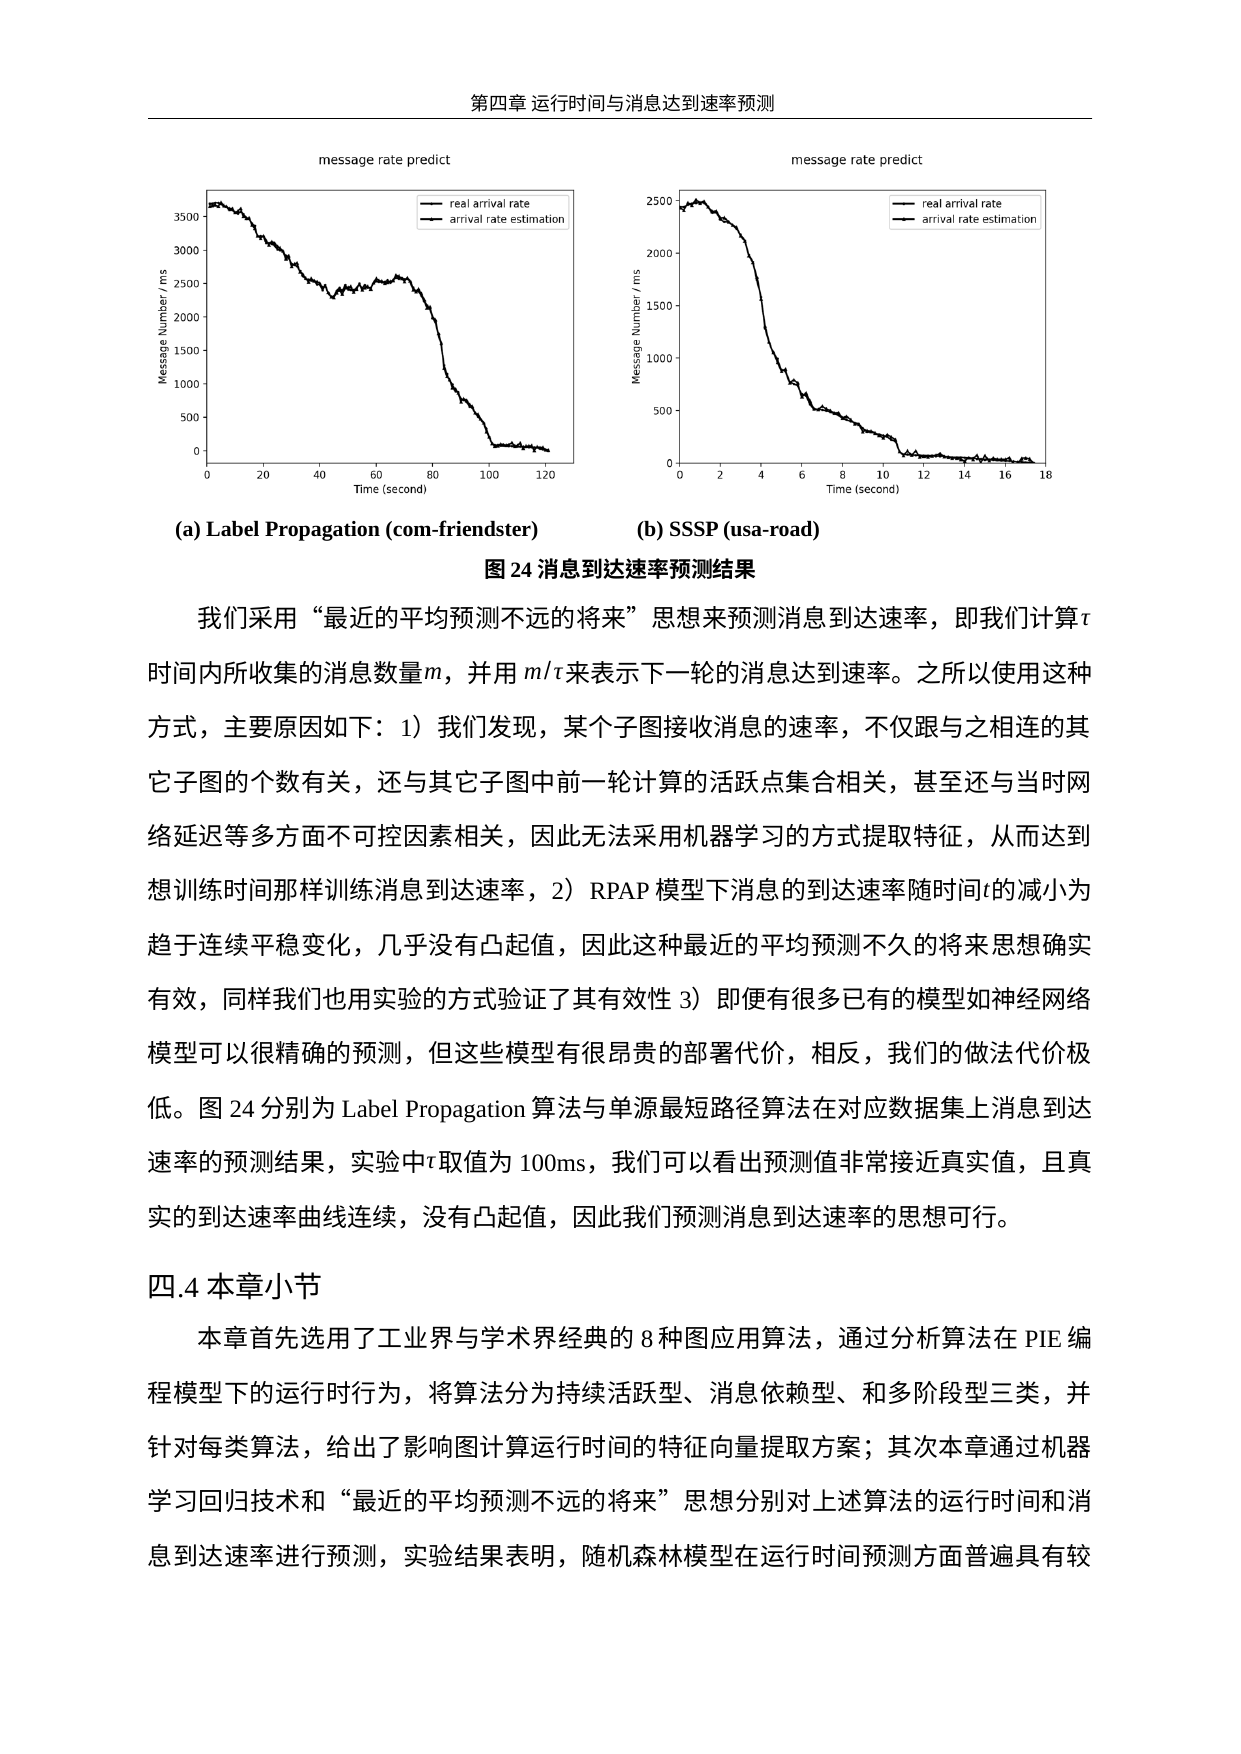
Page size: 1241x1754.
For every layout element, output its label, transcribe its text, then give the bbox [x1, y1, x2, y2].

picture [147, 147, 1093, 502]
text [148, 1319, 1092, 1572]
text 图24 消息到达速率预测结果 [148, 554, 1092, 584]
subtitle 本章小节 [148, 1264, 1092, 1306]
text (a) Label Propagation (com-friendster) (b) SSSP (usa-road) [148, 516, 1092, 542]
text 我们采用“最近的平均预测不远的将来”思想来预测消息到达速率，即我们计算时间内所收集的消息数量，并用 来表示下一轮的消息达到速率。之所以使用这种方式，主要原因如下：1）我们发现，某个子图接收消息的速率，不仅跟与之相连的其它子图的个数有关，还与其它子图中前一轮计算的活跃点集合相关，甚至还与当时网络延迟等多方面不可控因素相关，因此无法采用机器学习的方式提取特征，从而达到想训练时间那样训练消息到达速率，2）RPAP模型下消息的到达速率随时间的减小为趋于连续平稳变化，几乎没有凸起值，因此这种最近的平均预测不久的将来思想确实有效，同样我们也用实验的方式验证了其有效性3）即便有很多已有的模型如神经网络模型可以很精确的预测，但这些模型有很昂贵的部署代价，相反，我们的做法代价极低。图24分别为Label Propagation算法与单源最短路径算法在对应数据集上消息到达速率的预测结果，实验中取值为100ms，我们可以看出预测值非常接近真实值，且真实的到达速率曲线连续，没有凸起值，因此我们预测消息到达速率的思想可行。 [148, 599, 1092, 1233]
